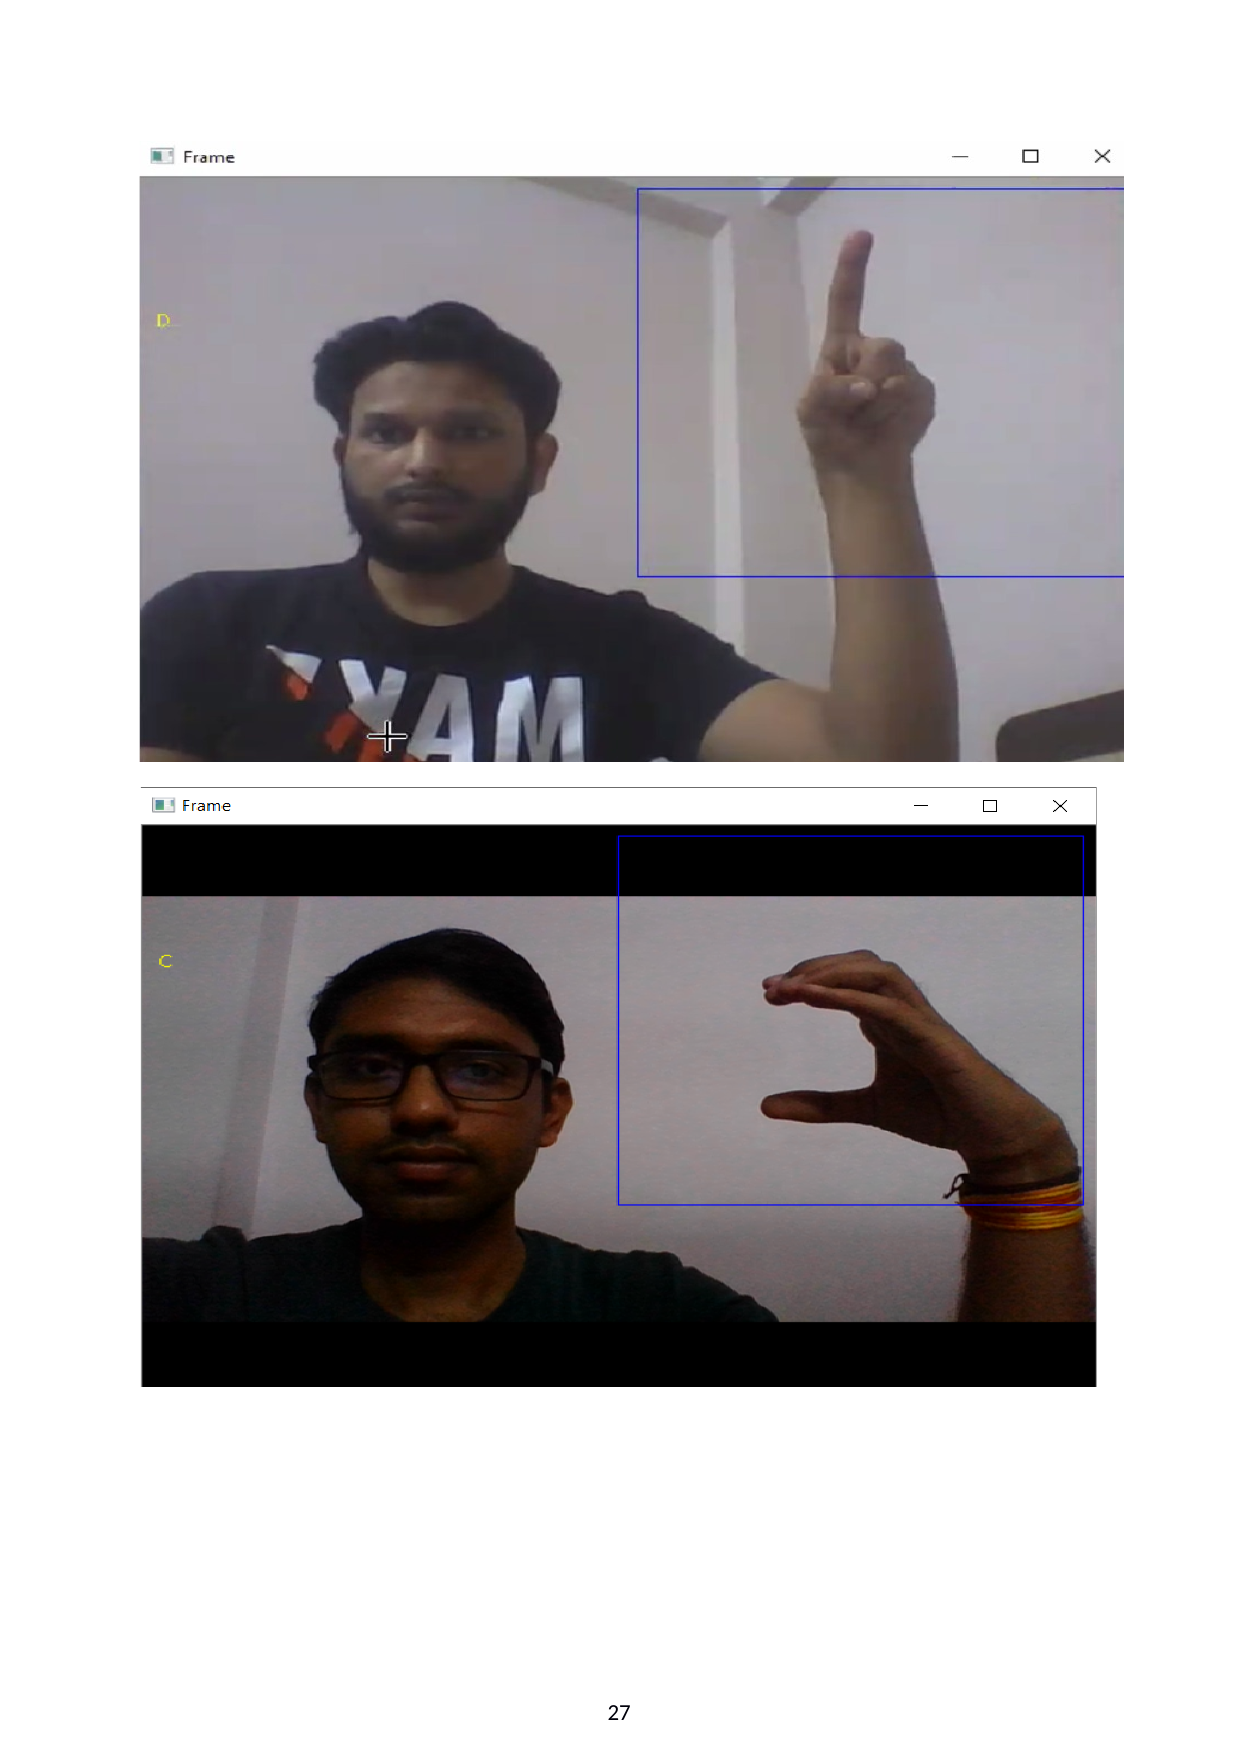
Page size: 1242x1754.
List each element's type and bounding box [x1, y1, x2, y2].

picture [140, 787, 1097, 1387]
picture [139, 141, 1124, 762]
